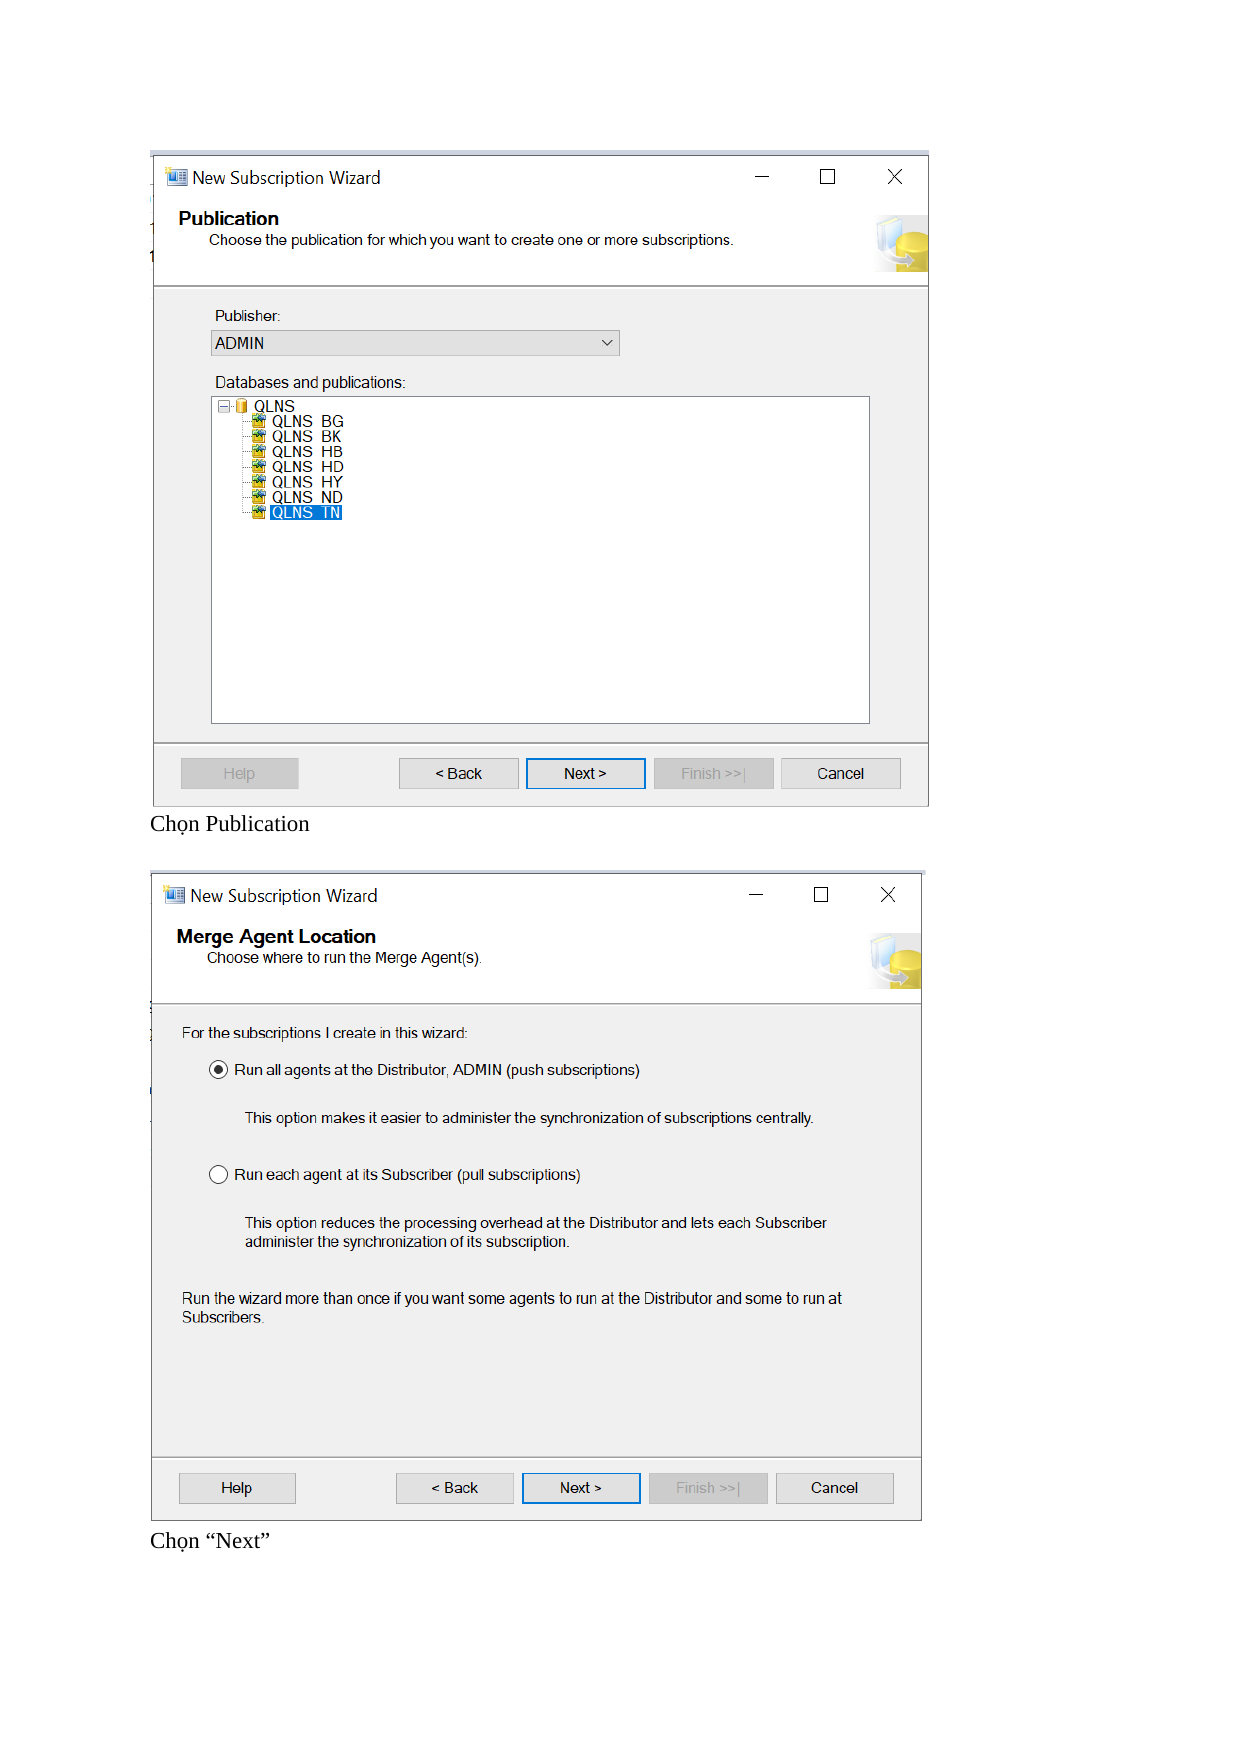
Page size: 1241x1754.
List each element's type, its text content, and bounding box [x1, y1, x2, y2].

picture [150, 150, 930, 807]
text Chọn Publication [150, 810, 1090, 836]
picture [150, 870, 926, 1524]
text Chọn “Next” [150, 1527, 1090, 1554]
